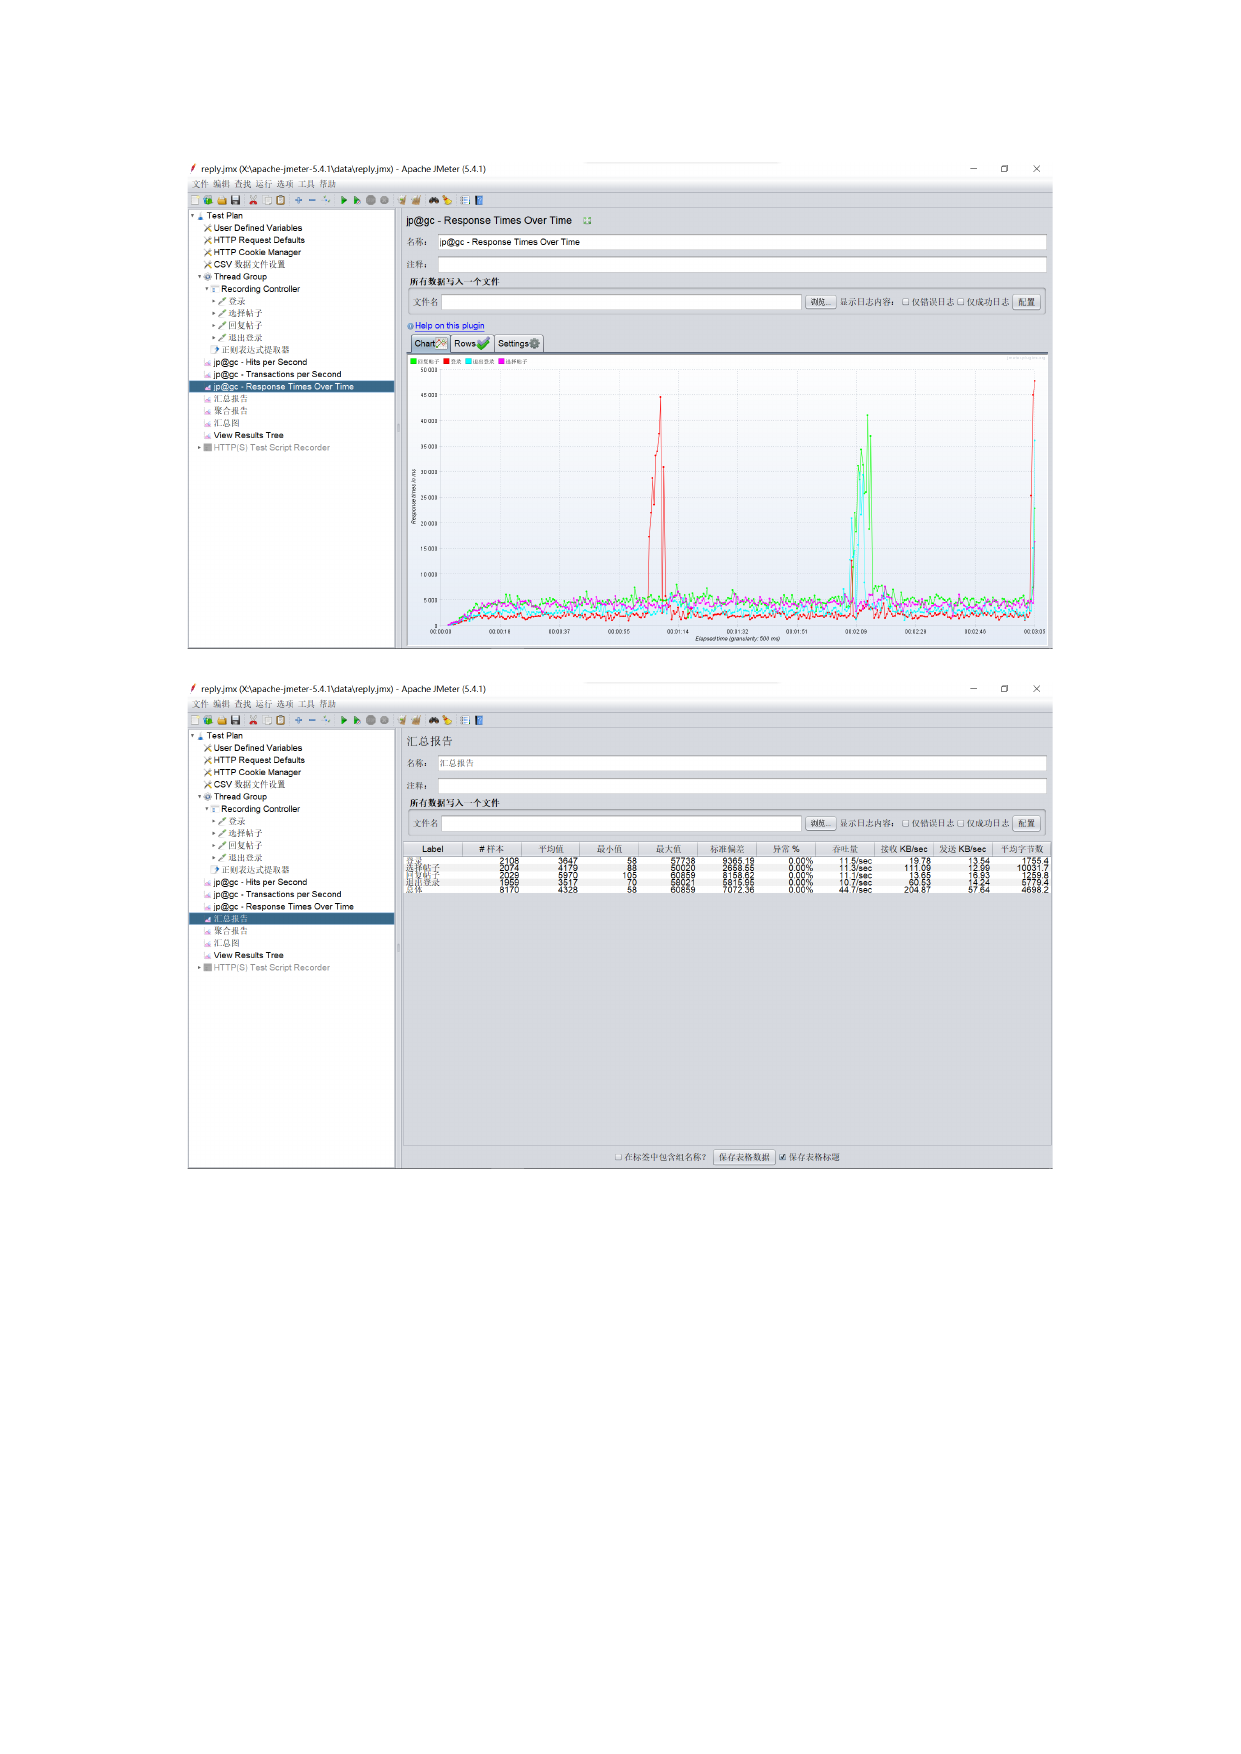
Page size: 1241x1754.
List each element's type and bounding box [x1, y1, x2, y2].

picture [187, 682, 1053, 1169]
picture [187, 162, 1053, 649]
